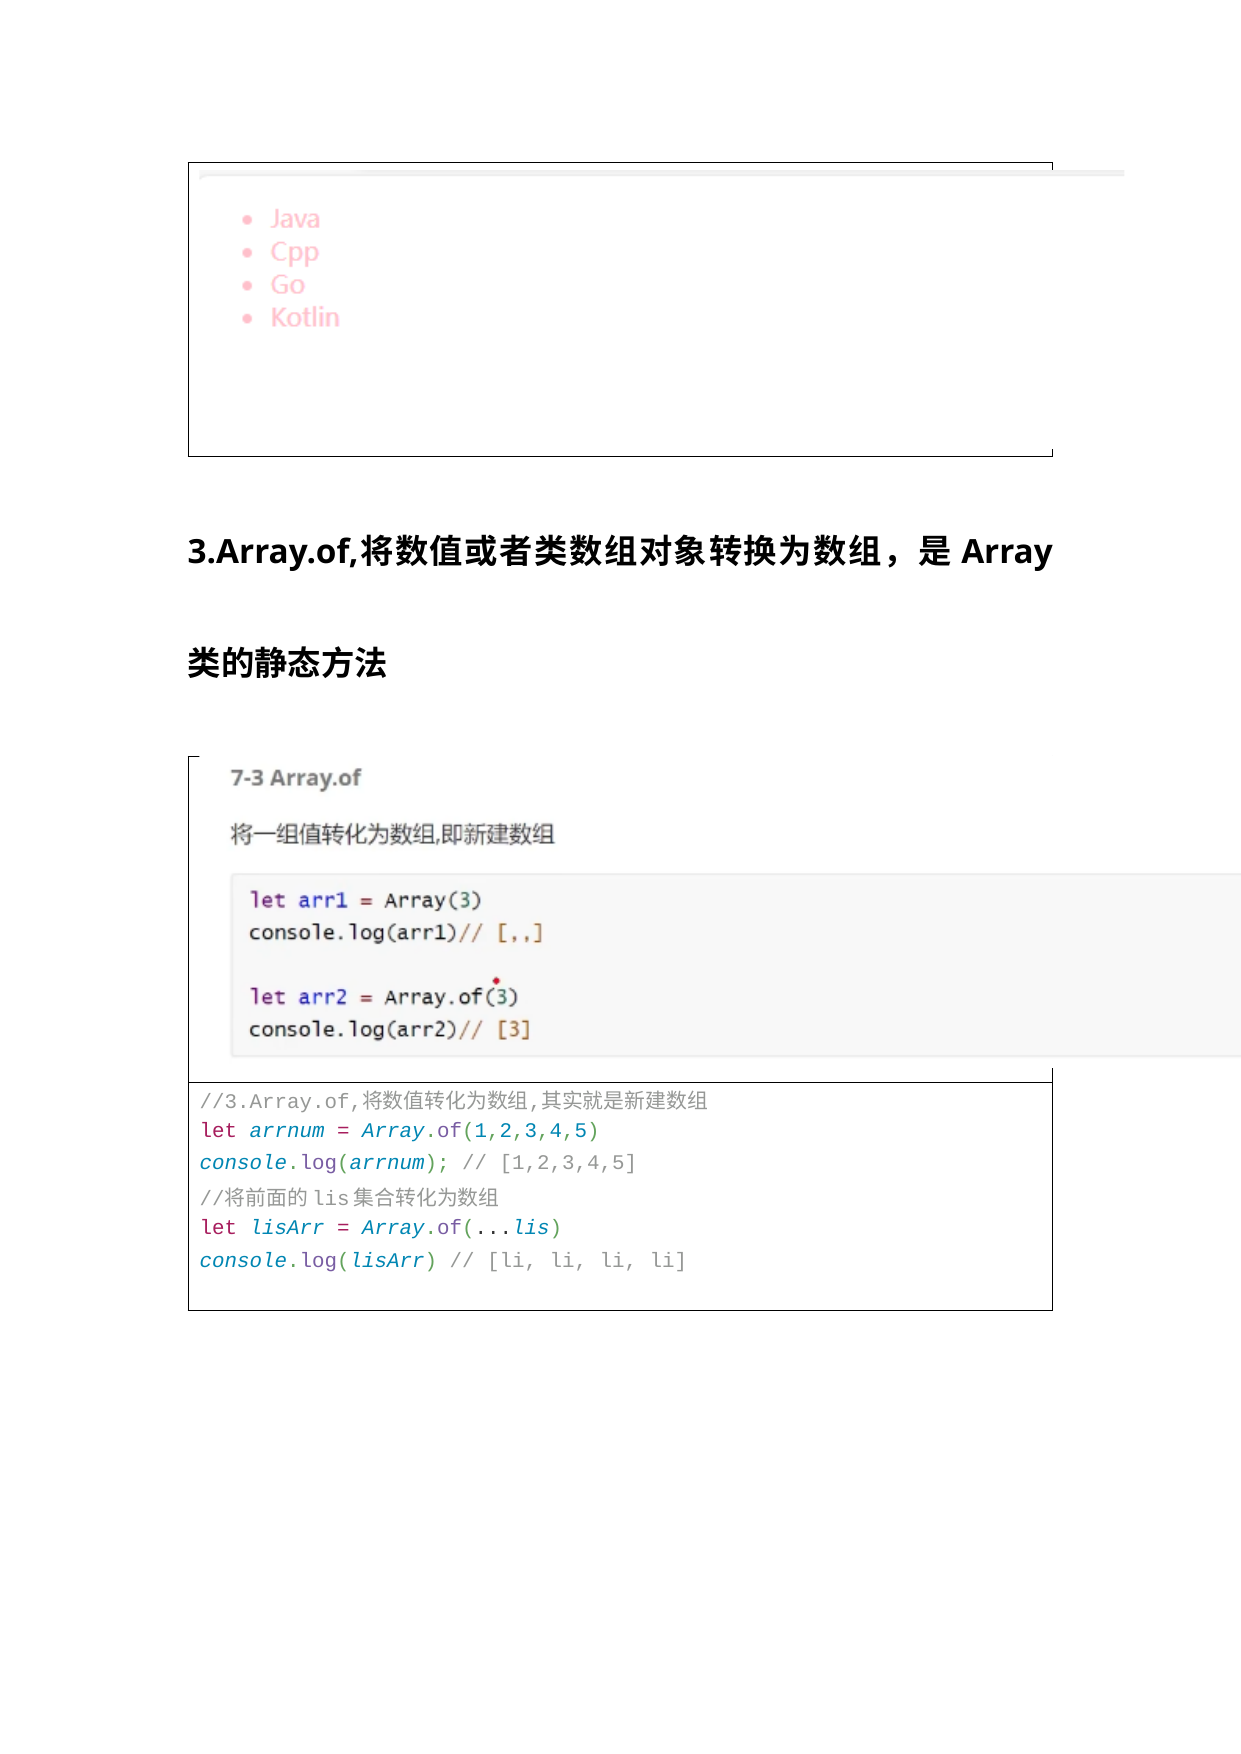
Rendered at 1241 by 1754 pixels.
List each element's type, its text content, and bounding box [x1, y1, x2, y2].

table_cell //3.Array.of,将数值转化为数组,其实就是新建数组 let arrnum = Array.of(1,2,3,4,5) console.log(arrnum); // [1,2,3,4,5] //将前面的lis集合转化为数组 let lisArr = Array.of(...lis) console.log(lisArr) // [li, li, li, li] [189, 1083, 1052, 1310]
table_cell [189, 163, 199, 456]
picture [199, 756, 1241, 1068]
table_cell [1041, 163, 1052, 170]
table_cell [1041, 449, 1052, 456]
picture [199, 170, 1125, 449]
subtitle 3.Array.of,将数值或者类数组对象转换为数组，是Array类的静态方法 [187, 516, 1053, 693]
table_header [189, 757, 1052, 1082]
